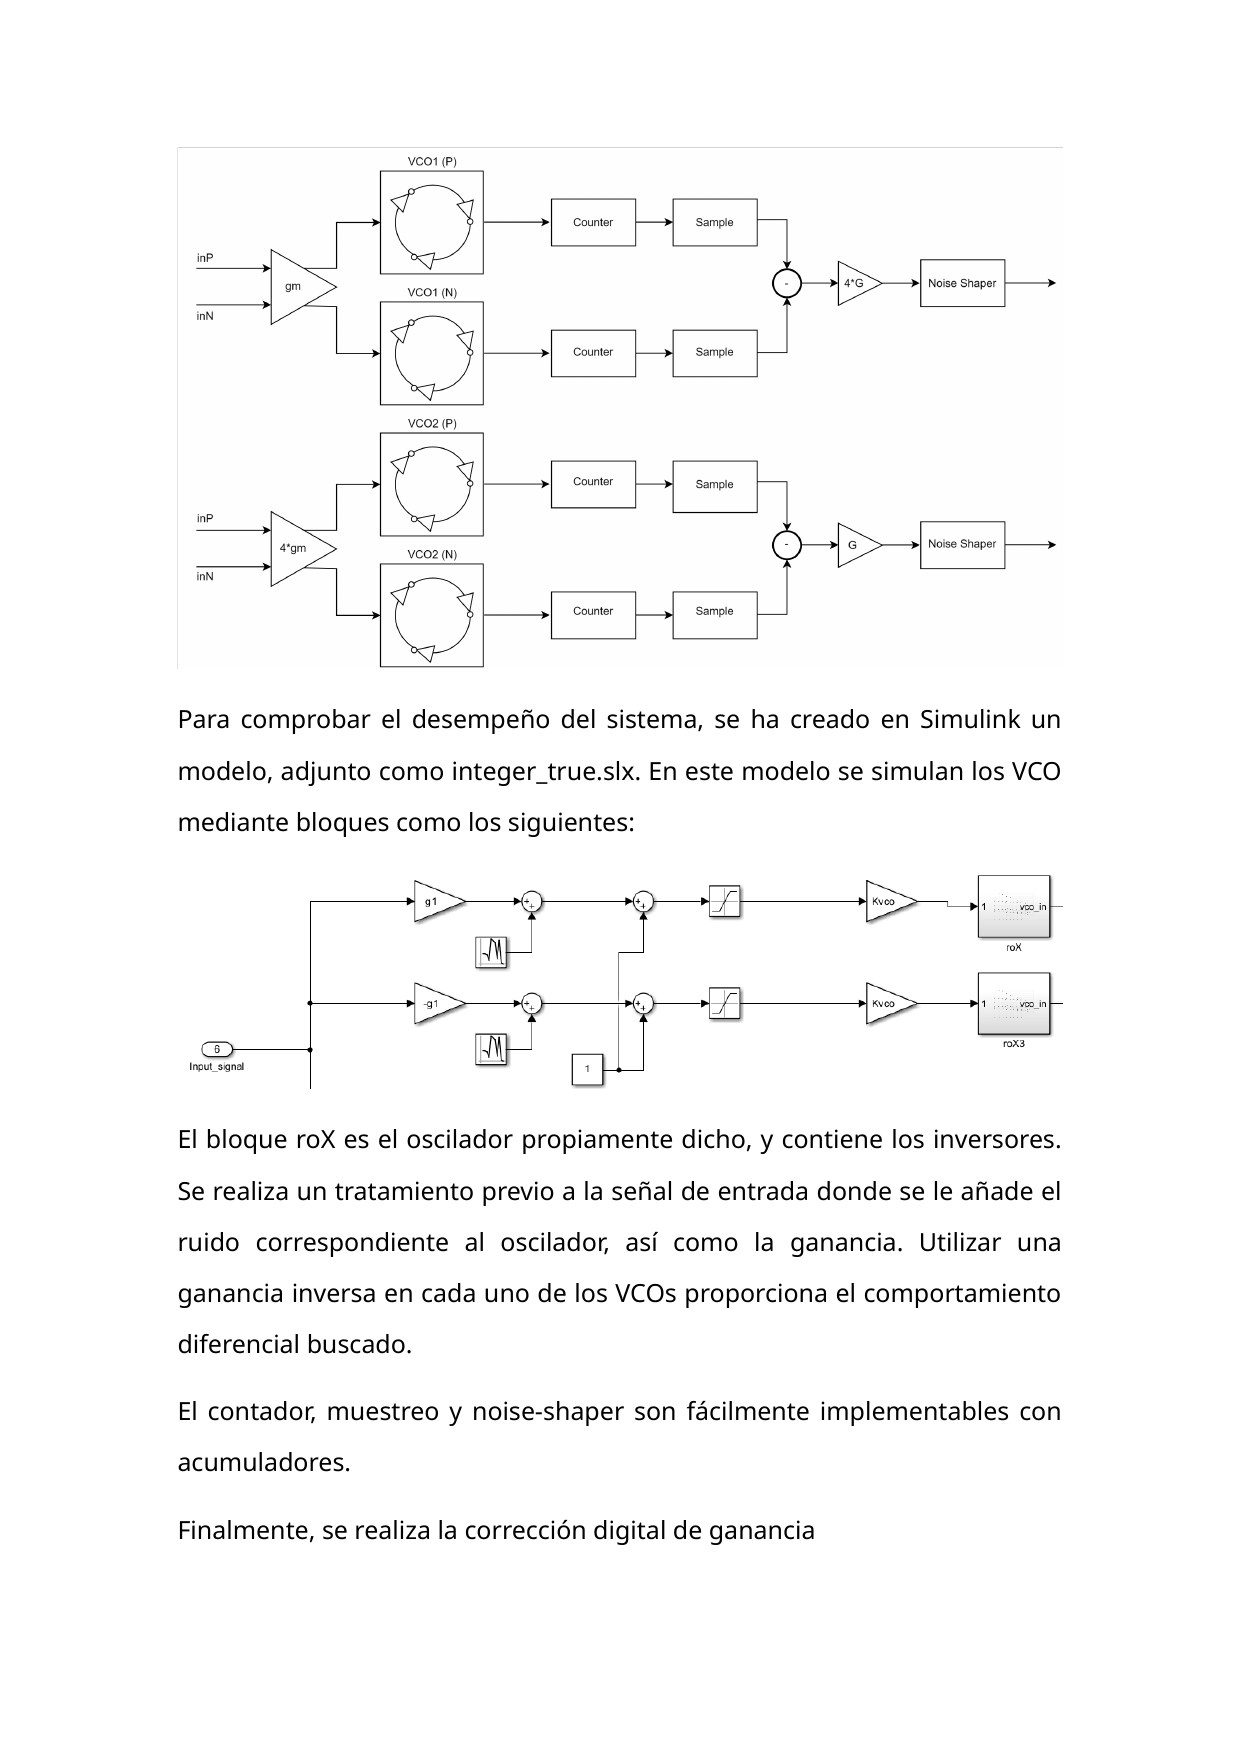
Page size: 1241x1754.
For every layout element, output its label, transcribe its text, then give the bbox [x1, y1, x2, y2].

picture [177, 147, 1063, 669]
text El bloque roX es el oscilador propiamente dicho, y contiene los inversores. Se realiza un tratamiento previo a la señal de entrada donde se le añade el ruido correspondiente al oscilador, así como la ganancia. Utilizar una ganancia inversa en cada uno de los VCOs proporciona el comportamiento diferencial buscado. [177, 1122, 1063, 1360]
text Para comprobar el desempeño del sistema, se ha creado en Simulink un modelo, adjunto como integer_true.slx. En este modelo se simulan los VCO mediante bloques como los siguientes: [177, 702, 1063, 838]
text Finalmente, se realiza la corrección digital de ganancia [177, 1513, 1063, 1547]
text El contador, muestreo y noise-shaper son fácilmente implementables con acumuladores. [177, 1394, 1063, 1479]
picture [177, 871, 1063, 1089]
